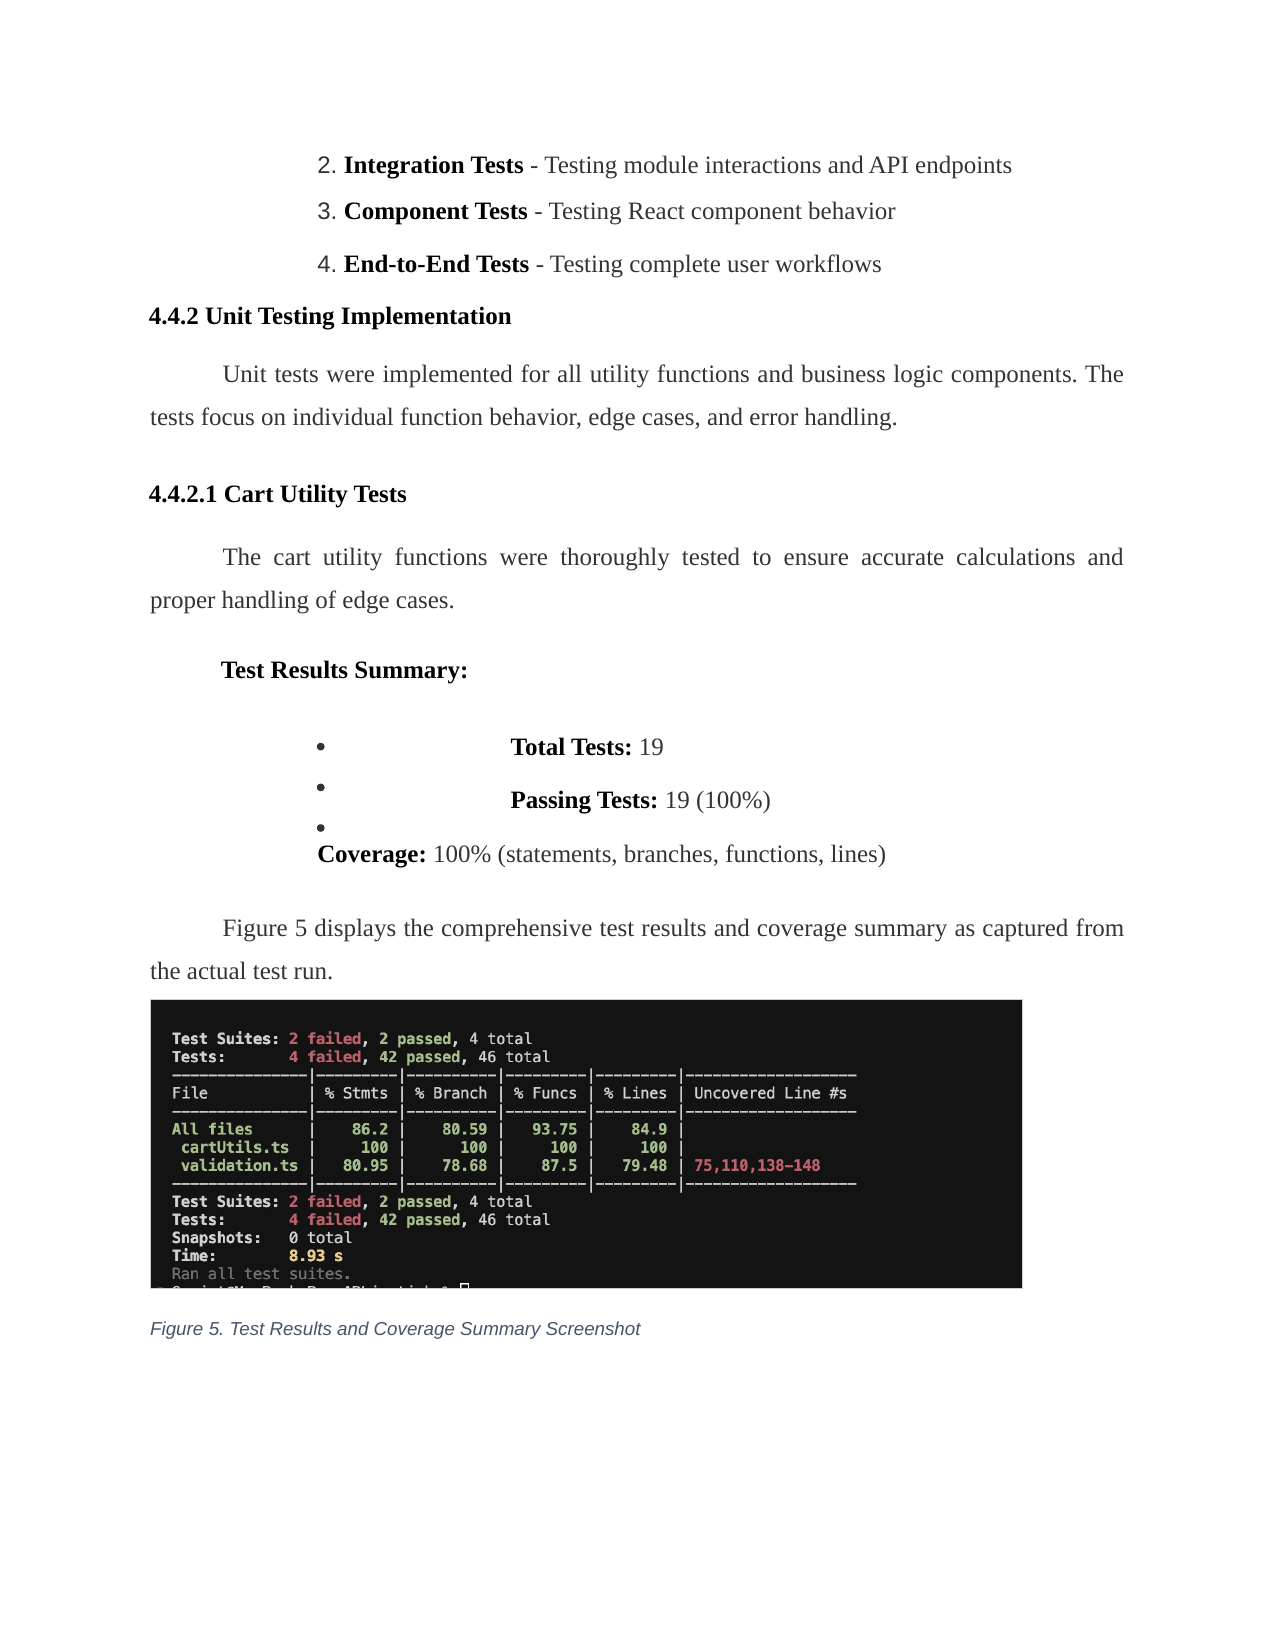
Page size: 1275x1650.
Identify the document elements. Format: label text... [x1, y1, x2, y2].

subtitle 4.4.2.1 Cart Utility Tests [148, 479, 1125, 508]
text Passing Tests: 19 (100%) [317, 785, 1125, 814]
text The cart utility functions were thoroughly tested to ensure accurate calculations and proper handling of edge cases. [150, 542, 1125, 614]
text Total Tests: 19 [317, 732, 1125, 760]
list Integration Tests - Testing module interactions and API endpoints [317, 150, 1125, 179]
text Figure 5. Test Results and Coverage Summary Screenshot [150, 1318, 1125, 1339]
text Coverage: 100% (statements, branches, functions, lines) [317, 839, 1125, 868]
list End-to-End Tests - Testing complete user workflows [317, 249, 1125, 277]
picture [151, 1000, 1022, 1288]
list Component Tests - Testing React component behavior [317, 196, 1125, 225]
subtitle 4.4.2 Unit Testing Implementation [148, 301, 1125, 329]
text Figure 5 displays the comprehensive test results and coverage summary as captured from the actual test run. [150, 913, 1125, 985]
text Test Results Summary: [221, 656, 1125, 684]
text Unit tests were implemented for all utility functions and business logic components. The tests focus on individual function behavior, edge cases, and error handling. [150, 359, 1125, 431]
